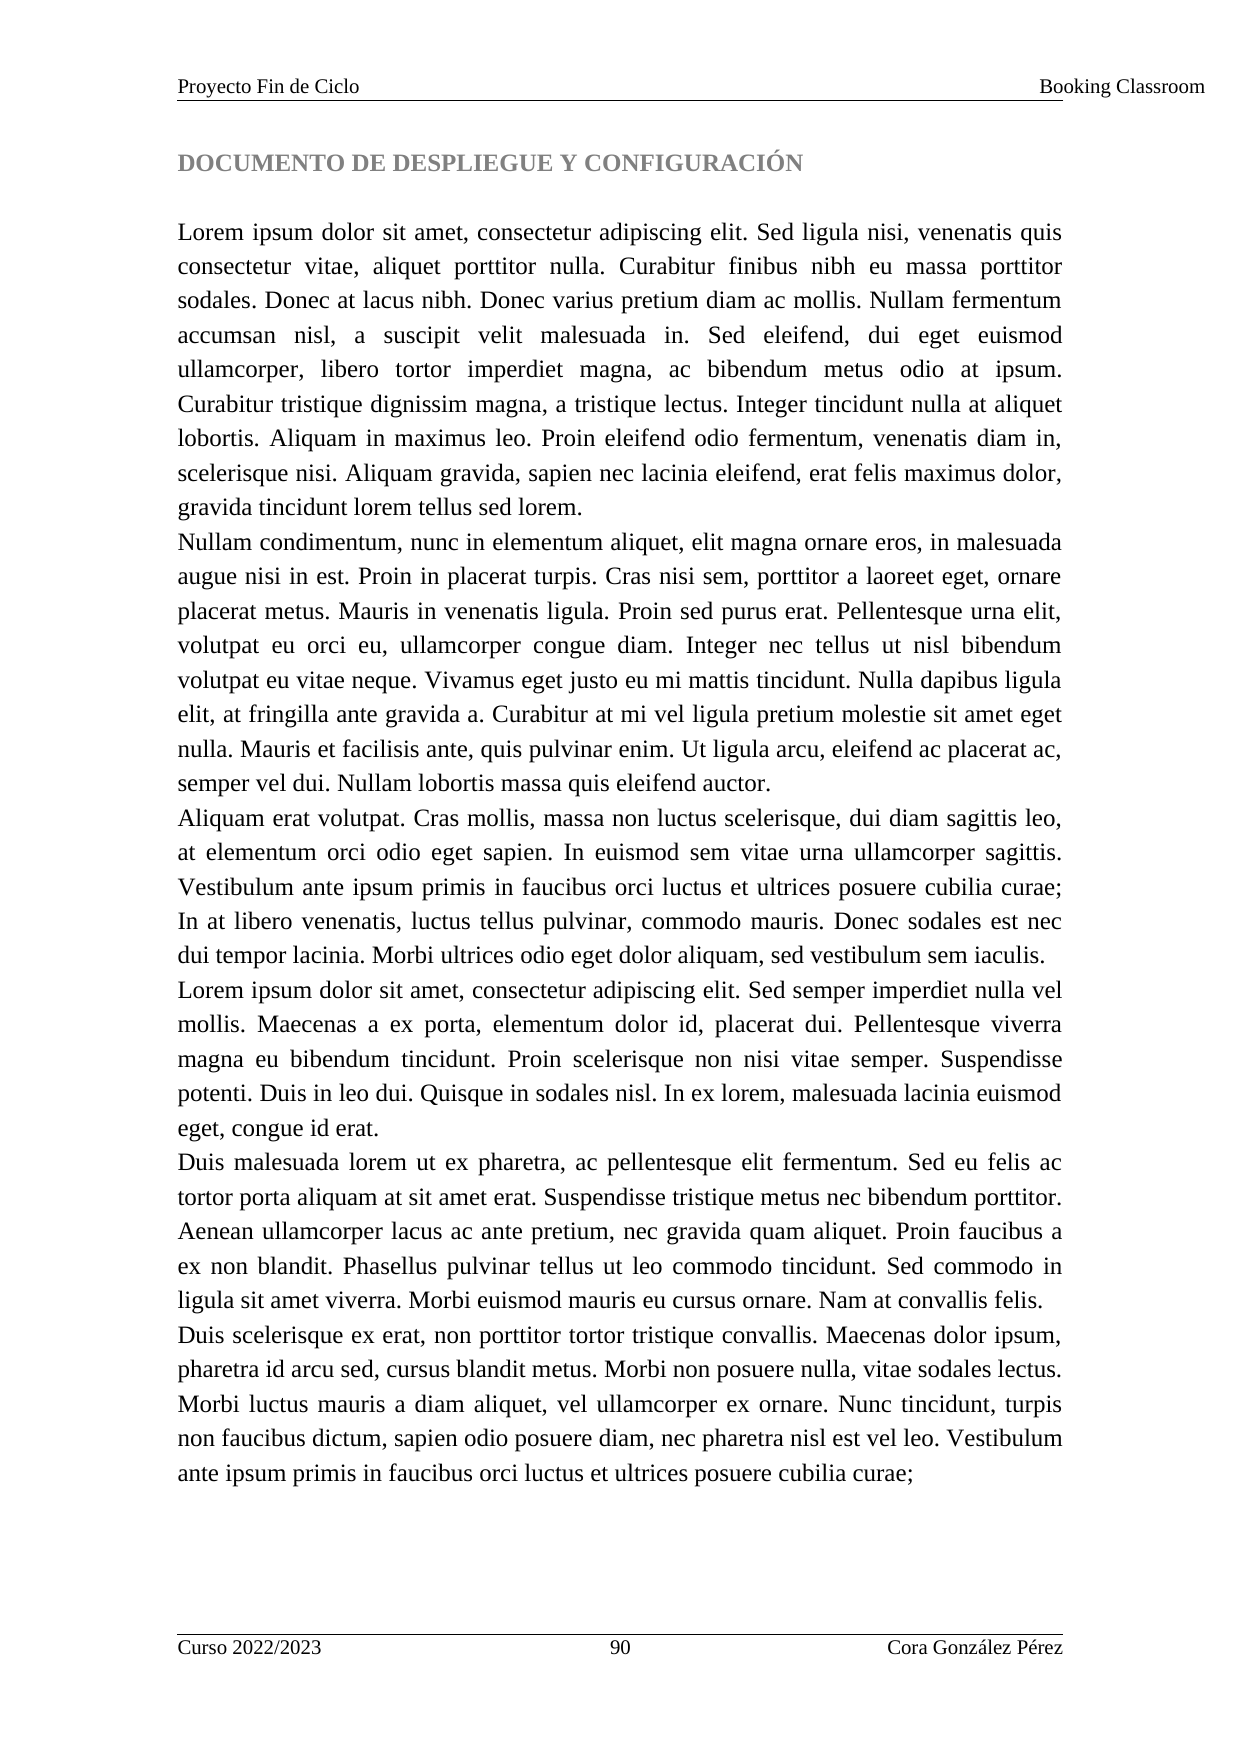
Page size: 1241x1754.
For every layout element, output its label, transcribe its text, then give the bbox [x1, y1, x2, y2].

text Duis malesuada lorem ut ex pharetra, ac pellentesque elit fermentum. Sed eu felis ac tortor porta aliquam at sit amet erat. Suspendisse tristique metus nec bibendum porttitor. Aenean ullamcorper lacus ac ante pretium, nec gravida quam aliquet. Proin faucibus a ex non blandit. Phasellus pulvinar tellus ut leo commodo tincidunt. Sed commodo in ligula sit amet viverra. Morbi euismod mauris eu cursus ornare. Nam at convallis felis. [177, 1147, 1063, 1314]
text Aliquam erat volutpat. Cras mollis, massa non luctus scelerisque, dui diam sagittis leo, at elementum orci odio eget sapien. In euismod sem vitae urna ullamcorper sagittis. Vestibulum ante ipsum primis in faucibus orci luctus et ultrices posuere cubilia curae; In at libero venenatis, luctus tellus pulvinar, commodo mauris. Donec sodales est nec dui tempor lacinia. Morbi ultrices odio eget dolor aliquam, sed vestibulum sem iaculis. [177, 803, 1063, 969]
text Duis scelerisque ex erat, non porttitor tortor tristique convallis. Maecenas dolor ipsum, pharetra id arcu sed, cursus blandit metus. Morbi non posuere nulla, vitae sodales lectus. Morbi luctus mauris a diam aliquet, vel ullamcorper ex ornare. Nunc tincidunt, turpis non faucibus dictum, sapien odio posuere diam, nec pharetra nisl est vel leo. Vestibulum ante ipsum primis in faucibus orci luctus et ultrices posuere cubilia curae; [177, 1320, 1063, 1487]
text Lorem ipsum dolor sit amet, consectetur adipiscing elit. Sed semper imperdiet nulla vel mollis. Maecenas a ex porta, elementum dolor id, placerat dui. Pellentesque viverra magna eu bibendum tincidunt. Proin scelerisque non nisi vitae semper. Suspendisse potenti. Duis in leo dui. Quisque in sodales nisl. In ex lorem, malesuada lacinia euismod eget, congue id erat. [177, 975, 1063, 1142]
text Lorem ipsum dolor sit amet, consectetur adipiscing elit. Sed ligula nisi, venenatis quis consectetur vitae, aliquet porttitor nulla. Curabitur finibus nibh eu massa porttitor sodales. Donec at lacus nibh. Donec varius pretium diam ac mollis. Nullam fermentum accumsan nisl, a suscipit velit malesuada in. Sed eleifend, dui eget euismod ullamcorper, libero tortor imperdiet magna, ac bibendum metus odio at ipsum. Curabitur tristique dignissim magna, a tristique lectus. Integer tincidunt nulla at aliquet lobortis. Aliquam in maximus leo. Proin eleifend odio fermentum, venenatis diam in, scelerisque nisi. Aliquam gravida, sapien nec lacinia eleifend, erat felis maximus dolor, gravida tincidunt lorem tellus sed lorem. [177, 217, 1063, 521]
text Nullam condimentum, nunc in elementum aliquet, elit magna ornare eros, in malesuada augue nisi in est. Proin in placerat turpis. Cras nisi sem, porttitor a laoreet eget, ornare placerat metus. Mauris in venenatis ligula. Proin sed purus erat. Pellentesque urna elit, volutpat eu orci eu, ullamcorper congue diam. Integer nec tellus ut nisl bibendum volutpat eu vitae neque. Vivamus eget justo eu mi mattis tincidunt. Nulla dapibus ligula elit, at fringilla ante gravida a. Curabitur at mi vel ligula pretium molestie sit amet eget nulla. Mauris et facilisis ante, quis pulvinar enim. Ut ligula arcu, eleifend ac placerat ac, semper vel dui. Nullam lobortis massa quis eleifend auctor. [177, 527, 1063, 797]
subtitle DOCUMENTO DE DESPLIEGUE Y CONFIGURACIÓN [177, 148, 1063, 176]
